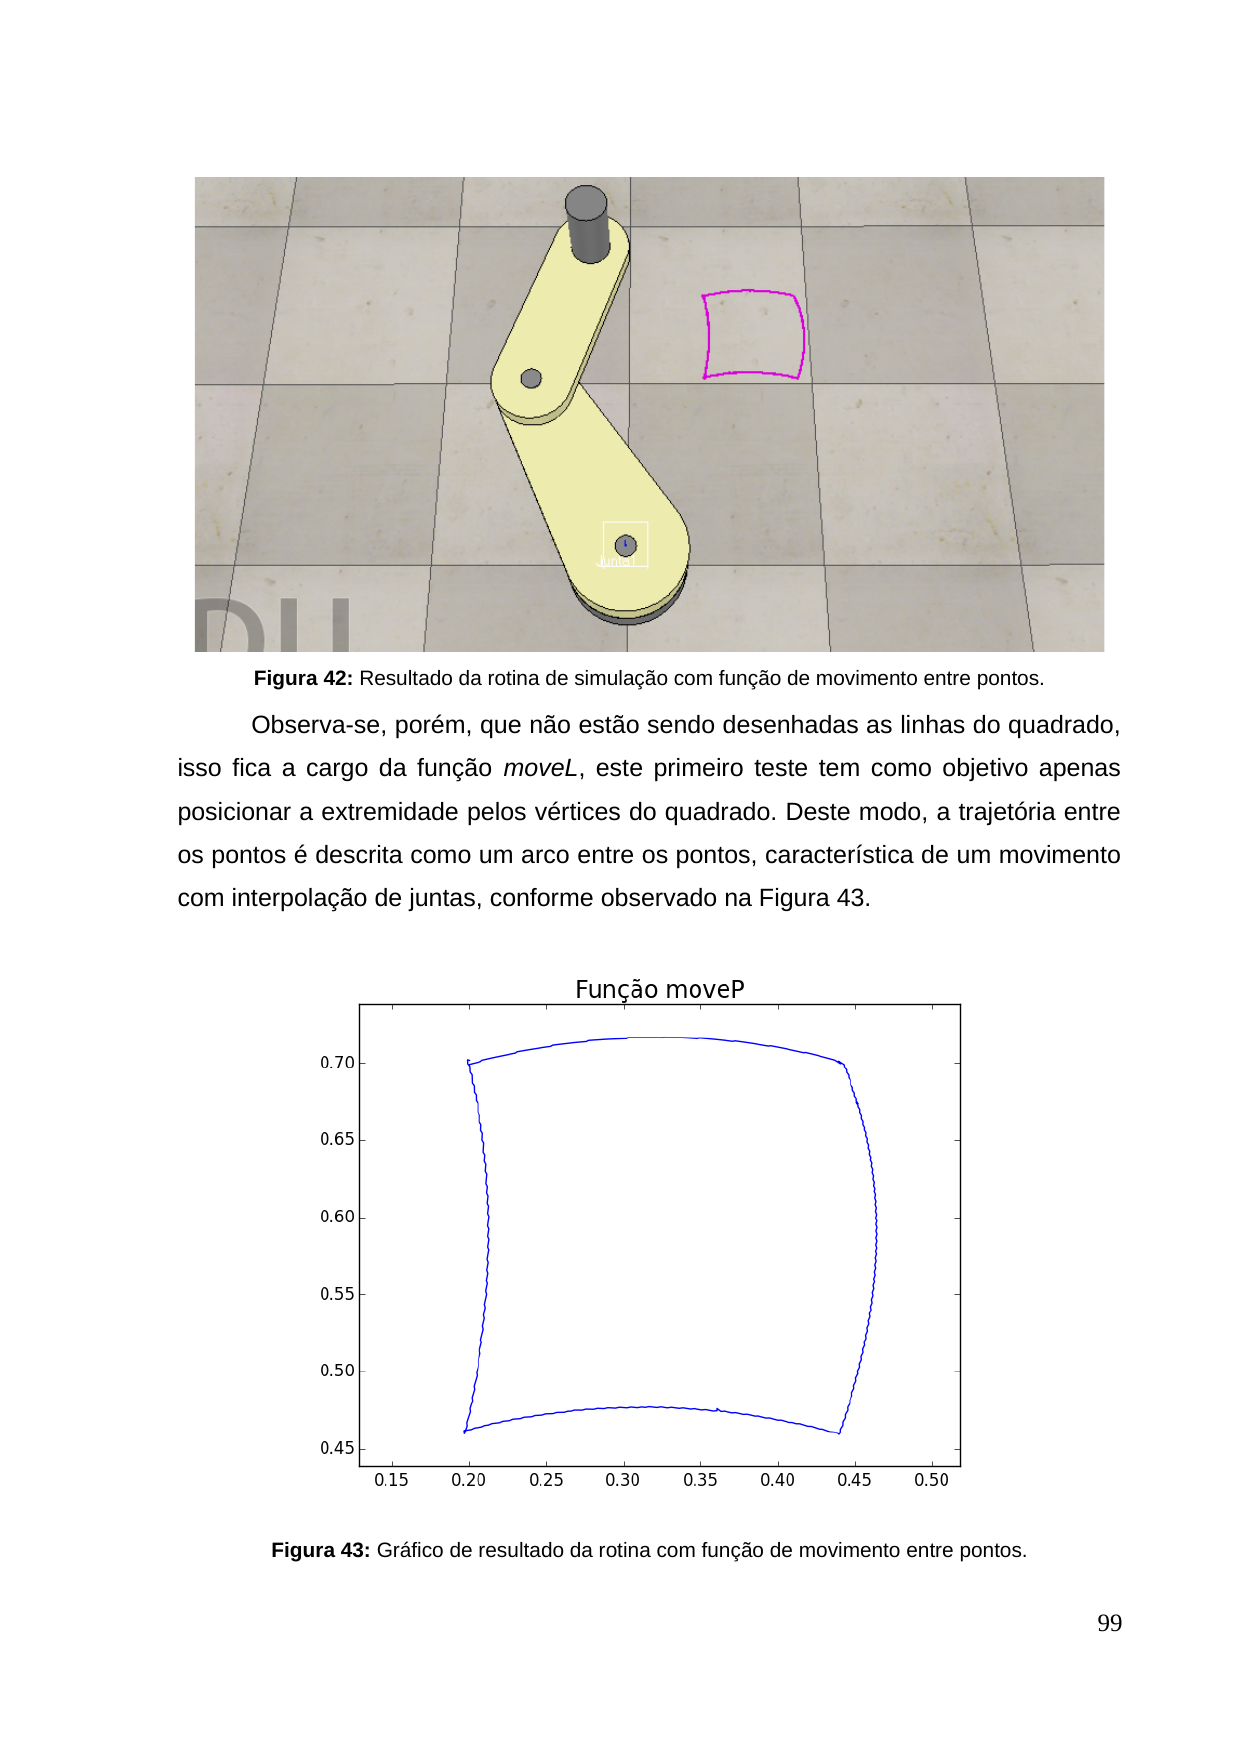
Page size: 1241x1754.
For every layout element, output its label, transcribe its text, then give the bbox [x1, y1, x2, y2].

picture [194, 177, 1105, 652]
text Observa-se, porém, que não estão sendo desenhadas as linhas do quadrado, isso fica a cargo da função moveL, este primeiro teste tem como objetivo apenas posicionar a extremidade pelos vértices do quadrado. Deste modo, a trajetória entre os pontos é descrita como um arco entre os pontos, característica de um movimento com interpolação de juntas, conforme observado na Figura 43. [177, 710, 1122, 912]
picture [262, 946, 1037, 1524]
text Figura 43: Gráfico de resultado da rotina com função de movimento entre pontos. [177, 1538, 1122, 1562]
text Figura 42: Resultado da rotina de simulação com função de movimento entre pontos. [177, 666, 1122, 689]
